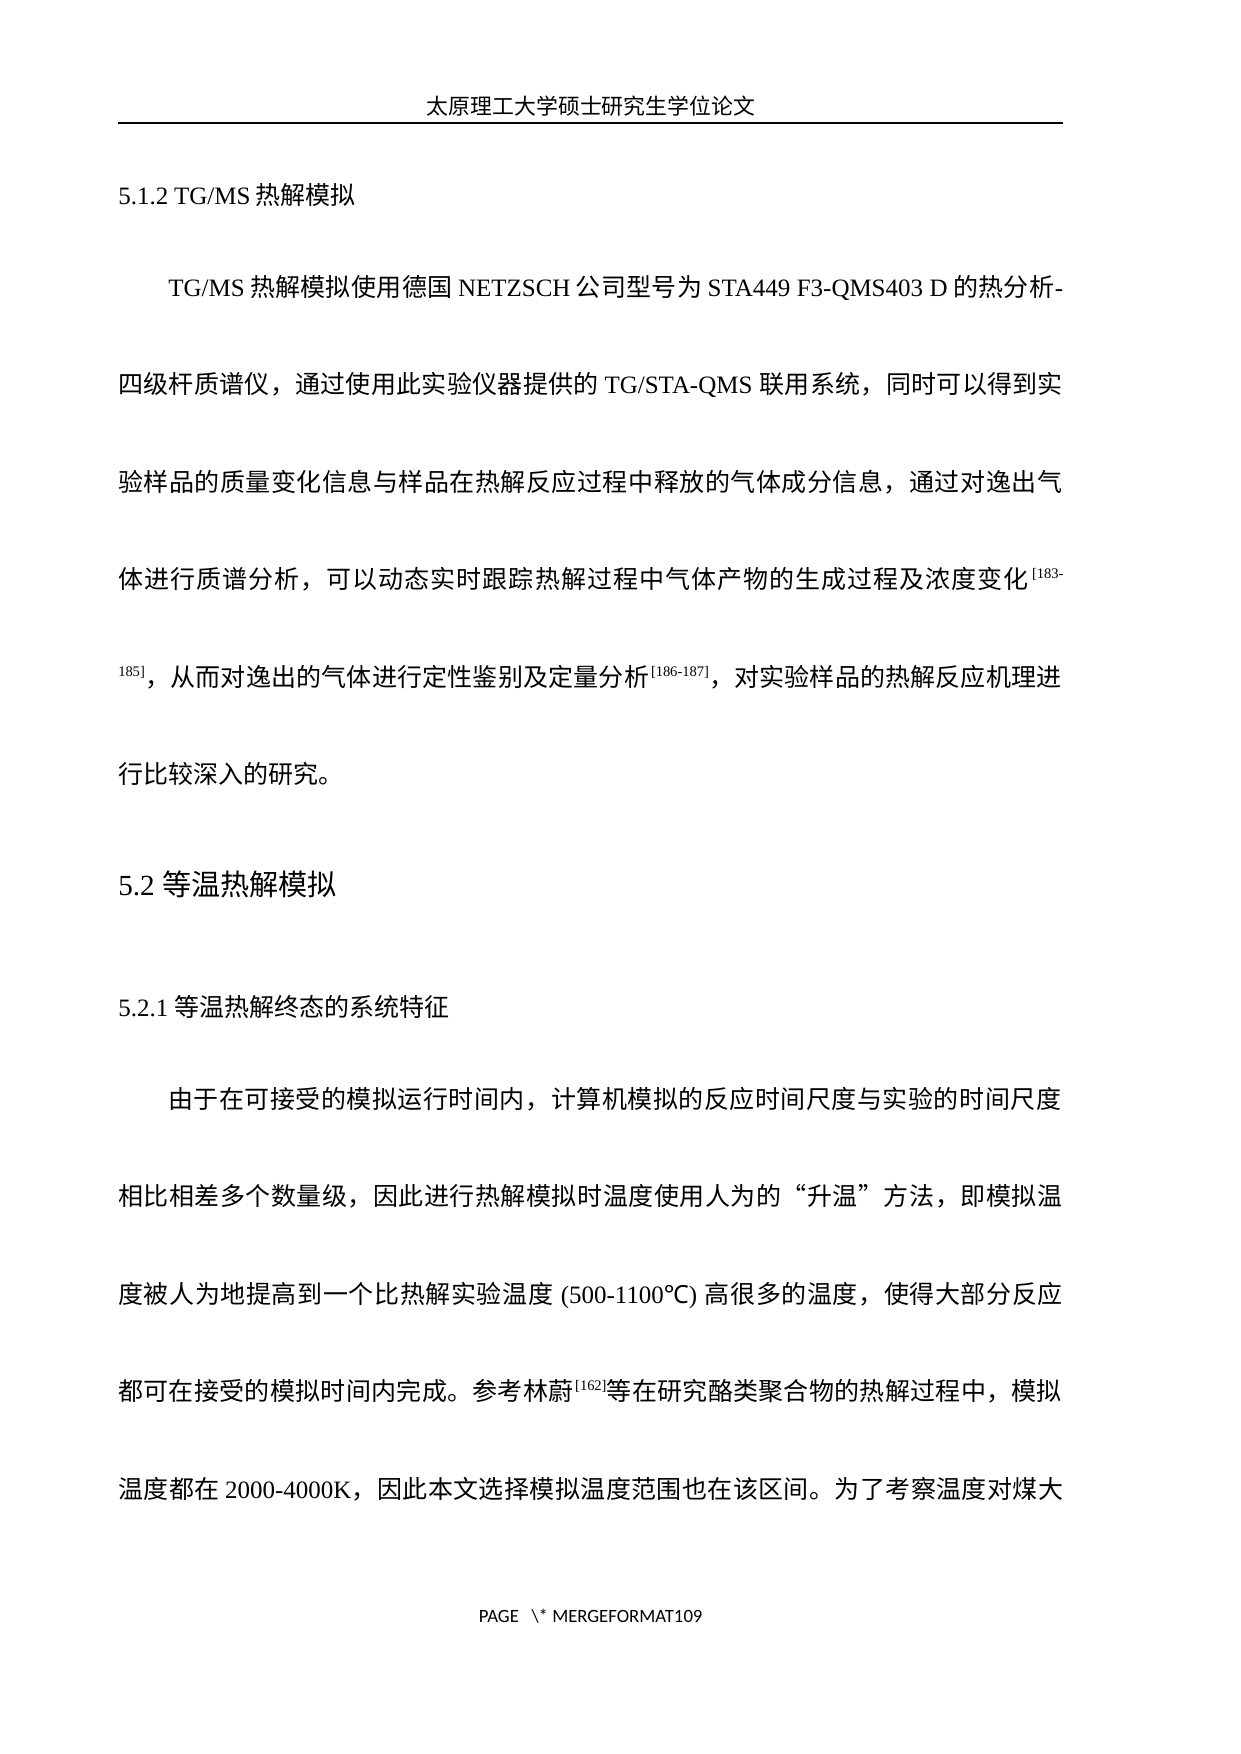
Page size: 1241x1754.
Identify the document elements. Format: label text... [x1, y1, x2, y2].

text 5.1.2 TG/MS热解模拟 [118, 161, 1063, 226]
subtitle 5.2 等温热解模拟 [118, 850, 1063, 915]
text 5.2.1 等温热解终态的系统特征 [118, 973, 1063, 1038]
text TG/MS热解模拟使用德国NETZSCH公司型号为STA449 F3-QMS403 D的热分析-四级杆质谱仪，通过使用此实验仪器提供的TG/STA-QMS 联用系统，同时可以得到实验样品的质量变化信息与样品在热解反应过程中释放的气体成分信息，通过对逸出气体进行质谱分析，可以动态实时跟踪热解过程中气体产物的生成过程及浓度变化[183-185]，从而对逸出的气体进行定性鉴别及定量分析[186-187]，对实验样品的热解反应机理进行比较深入的研究。 [118, 253, 1063, 805]
